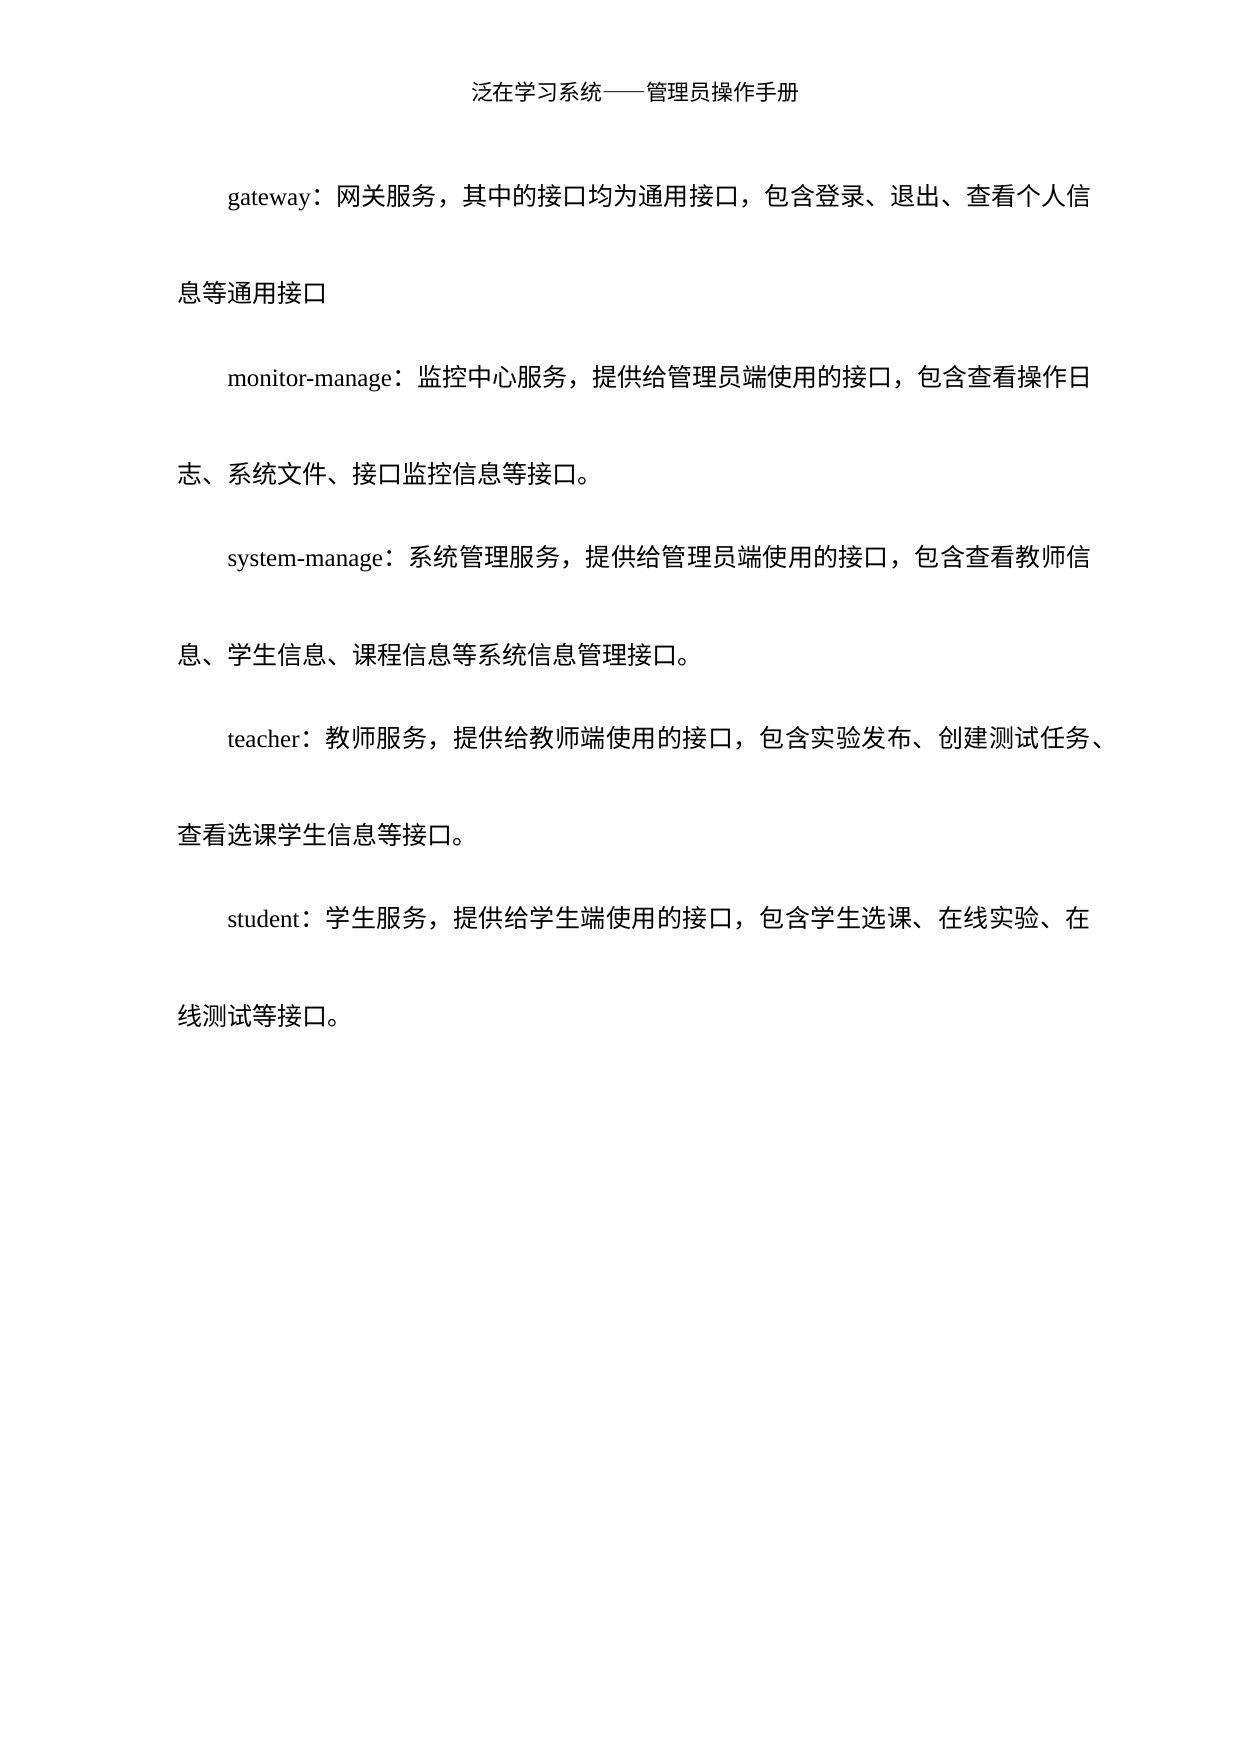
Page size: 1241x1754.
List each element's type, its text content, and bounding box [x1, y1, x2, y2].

text monitor-manage：监控中心服务，提供给管理员端使用的接口，包含查看操作日志、系统文件、接口监控信息等接口。 [177, 343, 1092, 505]
text gateway：网关服务，其中的接口均为通用接口，包含登录、退出、查看个人信息等通用接口 [177, 162, 1092, 324]
text student：学生服务，提供给学生端使用的接口，包含学生选课、在线实验、在线测试等接口。 [177, 884, 1092, 1047]
text system-manage：系统管理服务，提供给管理员端使用的接口，包含查看教师信息、学生信息、课程信息等系统信息管理接口。 [177, 523, 1092, 686]
text teacher：教师服务，提供给教师端使用的接口，包含实验发布、创建测试任务、查看选课学生信息等接口。 [177, 704, 1092, 866]
